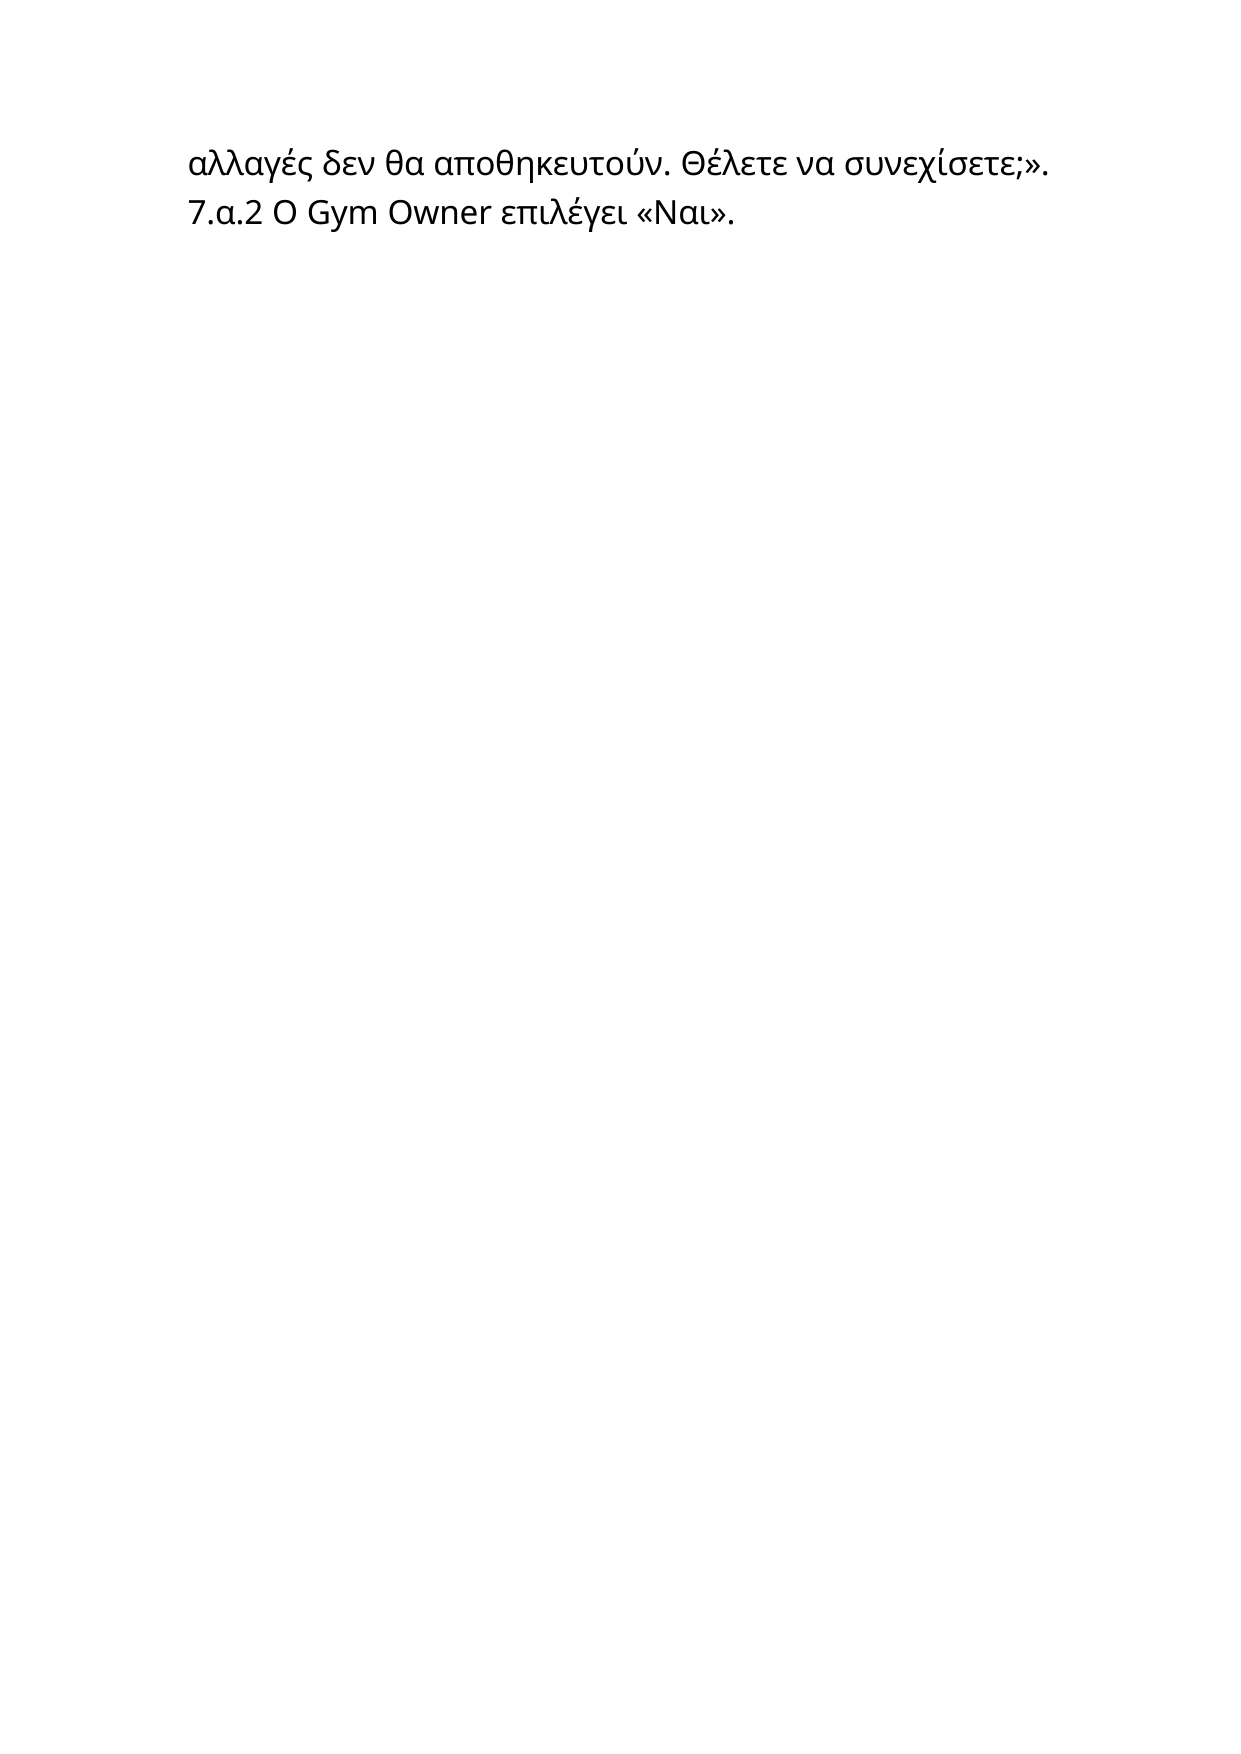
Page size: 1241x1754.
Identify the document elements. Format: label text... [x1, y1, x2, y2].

text αλλαγές δεν θα αποθηκευτούν. Θέλετε να συνεχίσετε;». [187, 139, 1166, 185]
text 7.α.2 Ο Gym Owner επιλέγει «Ναι». [187, 189, 1166, 234]
